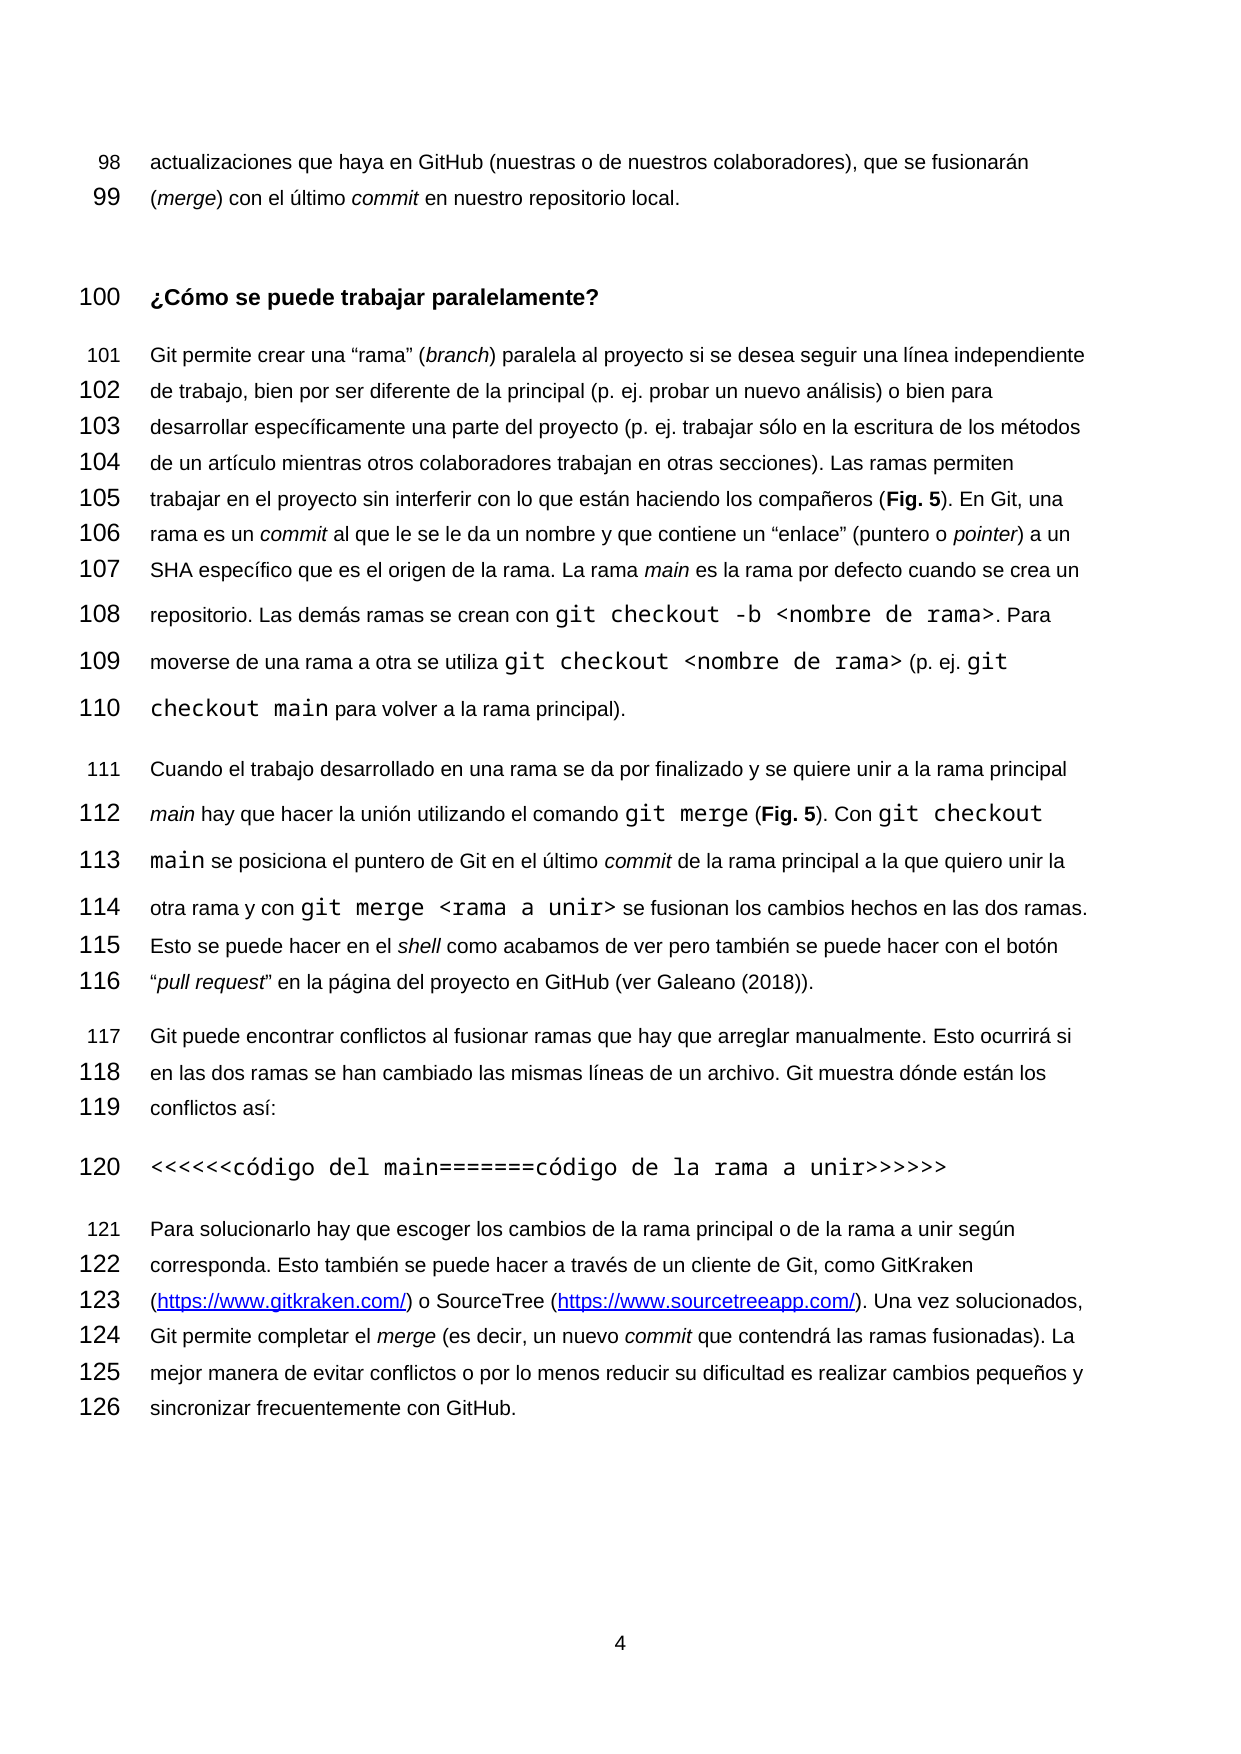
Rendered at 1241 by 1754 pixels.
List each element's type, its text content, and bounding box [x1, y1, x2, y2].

text <<<<<<código del main=======código de la rama a unir>>>>>> [150, 1151, 1090, 1182]
subtitle ¿Cómo se puede trabajar paralelamente? [150, 284, 1090, 311]
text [150, 150, 1090, 210]
text Para solucionarlo hay que escoger los cambios de la rama principal o de la rama a unir según corresponda. Esto también se puede hacer a través de un cliente de Git, como GitKraken (https://www.gitkraken.com/) o SourceTree (https://www.sourcetreeapp.com/). Una vez solucionados, Git permite completar el merge (es decir, un nuevo commit que contendrá las ramas fusionadas). La mejor manera de evitar conflictos o por lo menos reducir su dificultad es realizar cambios pequeños y sincronizar frecuentemente con GitHub. [150, 1217, 1090, 1420]
text Git puede encontrar conflictos al fusionar ramas que hay que arreglar manualmente. Esto ocurrirá si en las dos ramas se han cambiado las mismas líneas de un archivo. Git muestra dónde están los conflictos así: [150, 1024, 1090, 1120]
text Git permite crear una “rama” (branch) paralela al proyecto si se desea seguir una línea independiente de trabajo, bien por ser diferente de la principal (p. ej. probar un nuevo análisis) o bien para desarrollar específicamente una parte del proyecto (p. ej. trabajar sólo en la escritura de los métodos de un artículo mientras otros colaboradores trabajan en otras secciones). Las ramas permiten trabajar en el proyecto sin interferir con lo que están haciendo los compañeros (Fig. 5). En Git, una rama es un commit al que le se le da un nombre y que contiene un “enlace” (puntero o pointer) a un SHA específico que es el origen de la rama. La rama main es la rama por defecto cuando se crea un repositorio. Las demás ramas se crean con git checkout -b <nombre de rama>. Para moverse de una rama a otra se utiliza git checkout <nombre de rama> (p. ej. git checkout main para volver a la rama principal). [150, 343, 1090, 723]
text Cuando el trabajo desarrollado en una rama se da por finalizado y se quiere unir a la rama principal main hay que hacer la unión utilizando el comando git merge (Fig. 5). Con git checkout main se posiciona el puntero de Git en el último commit de la rama principal a la que quiero unir la otra rama y con git merge <rama a unir> se fusionan los cambios hechos en las dos ramas. Esto se puede hacer en el shell como acabamos de ver pero también se puede hacer con el botón “pull request” en la página del proyecto en GitHub (ver Galeano (2018)). [150, 757, 1090, 994]
